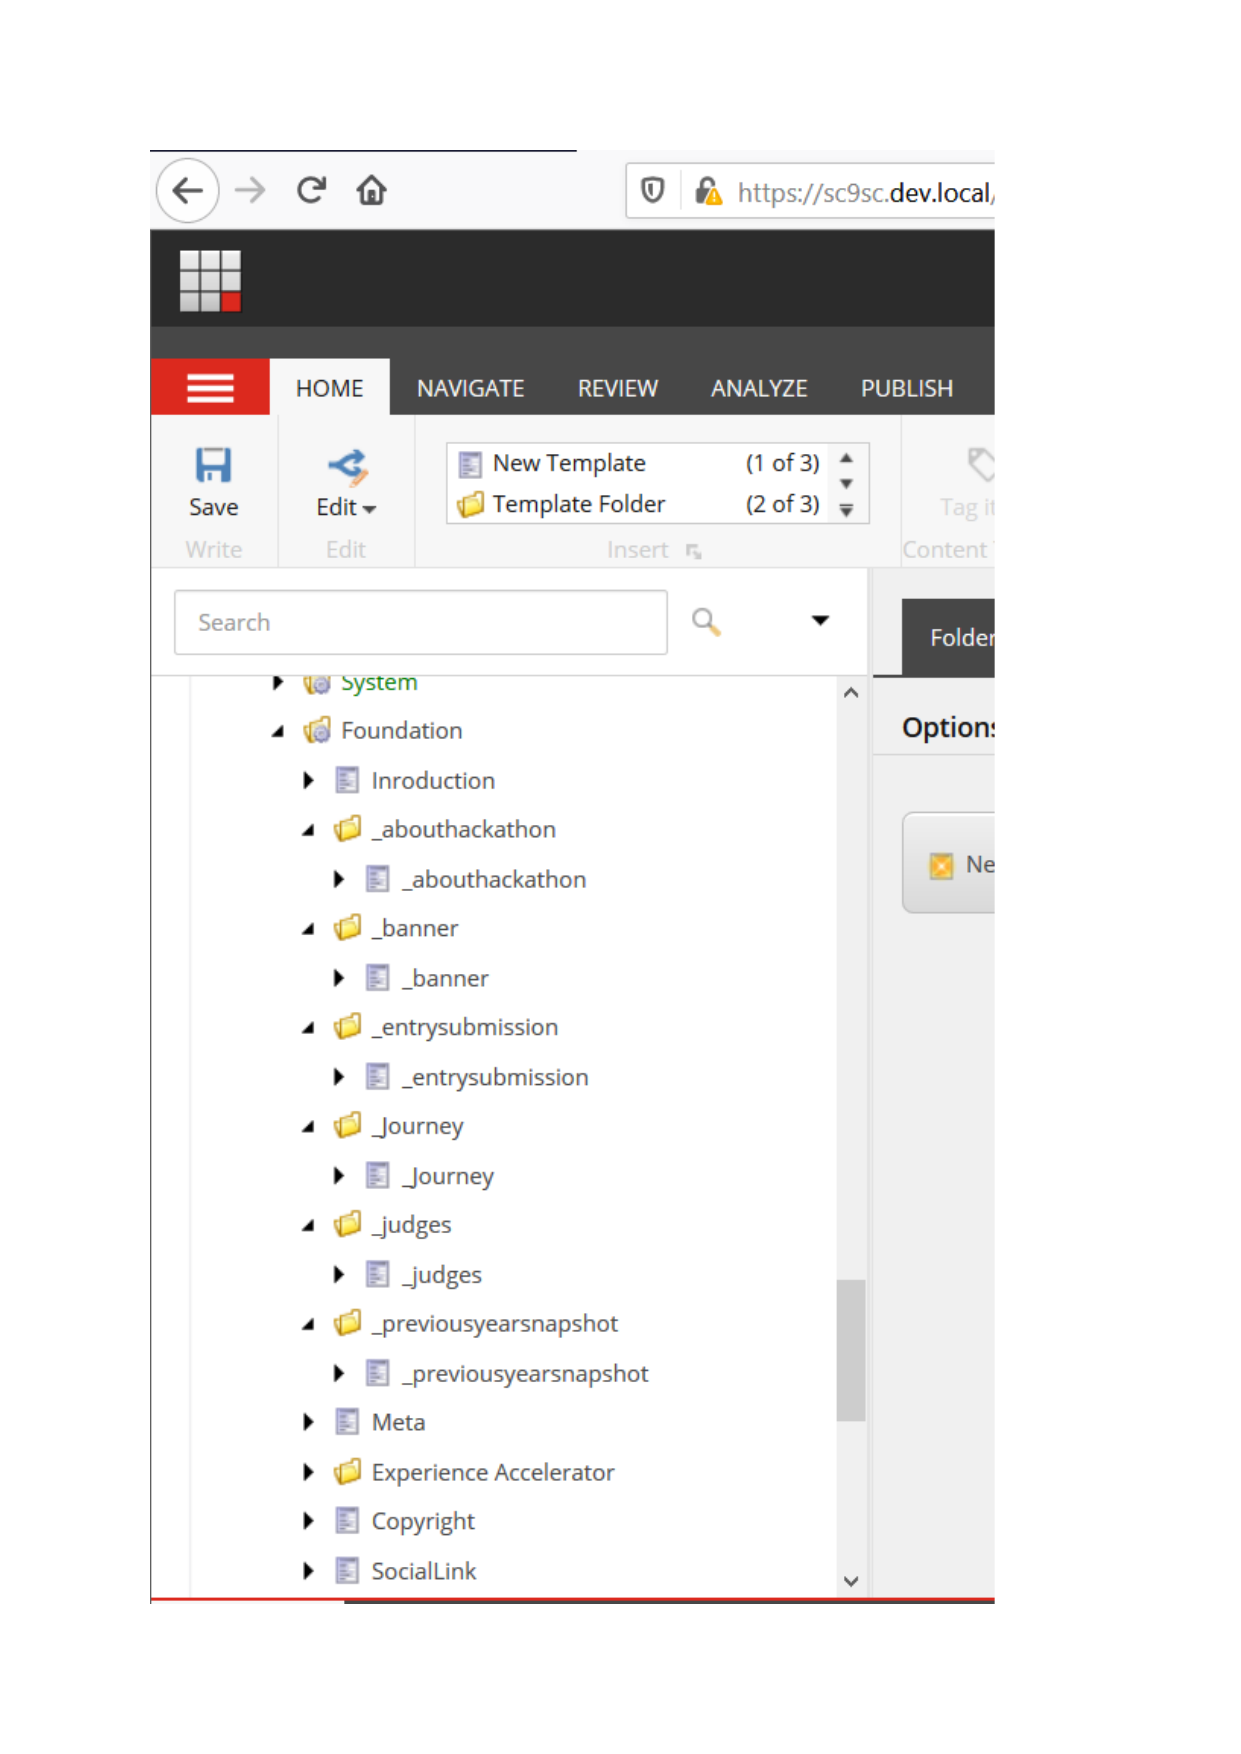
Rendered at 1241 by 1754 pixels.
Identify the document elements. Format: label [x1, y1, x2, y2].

picture [150, 150, 995, 1604]
